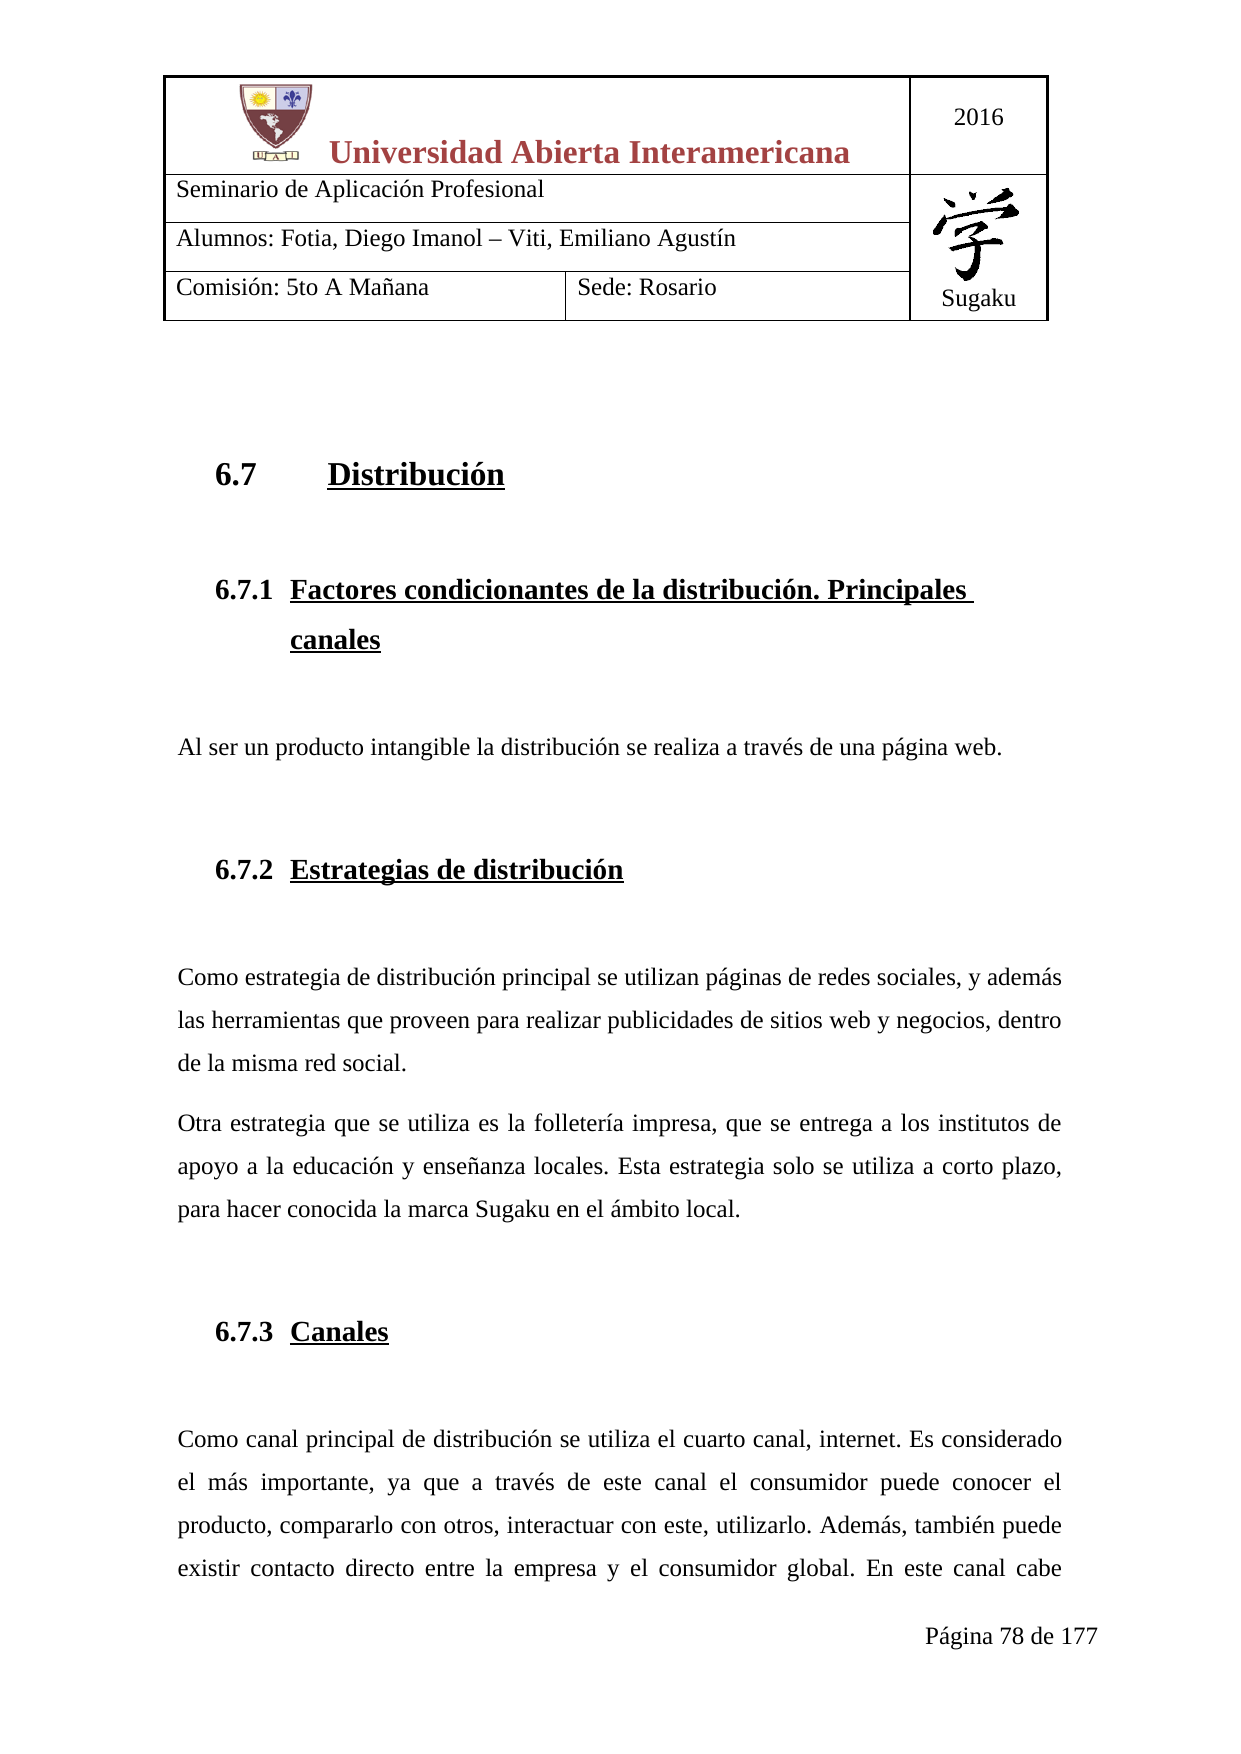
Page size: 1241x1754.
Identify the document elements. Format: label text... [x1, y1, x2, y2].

picture [223, 78, 329, 164]
text Como estrategia de distribución principal se utilizan páginas de redes sociales, y además las herramientas que proveen para realizar publicidades de sitios web y negocios, dentro de la misma red social. [177, 962, 1063, 1077]
text Otra estrategia que se utiliza es la folletería impresa, que se entrega a los institutos de apoyo a la educación y enseñanza locales. Esta estrategia solo se utiliza a corto plazo, para hacer conocida la marca Sugaku en el ámbito local. [177, 1108, 1063, 1223]
subtitle Factores condicionantes de la distribución. Principales canales [215, 572, 1063, 656]
subtitle Distribución [215, 455, 1063, 493]
text Al ser un producto intangible la distribución se realiza a través de una página web. [177, 732, 1063, 761]
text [177, 1424, 1063, 1582]
subtitle Canales [215, 1314, 1063, 1347]
subtitle Estrategias de distribución [215, 852, 1063, 886]
picture [927, 181, 1030, 284]
